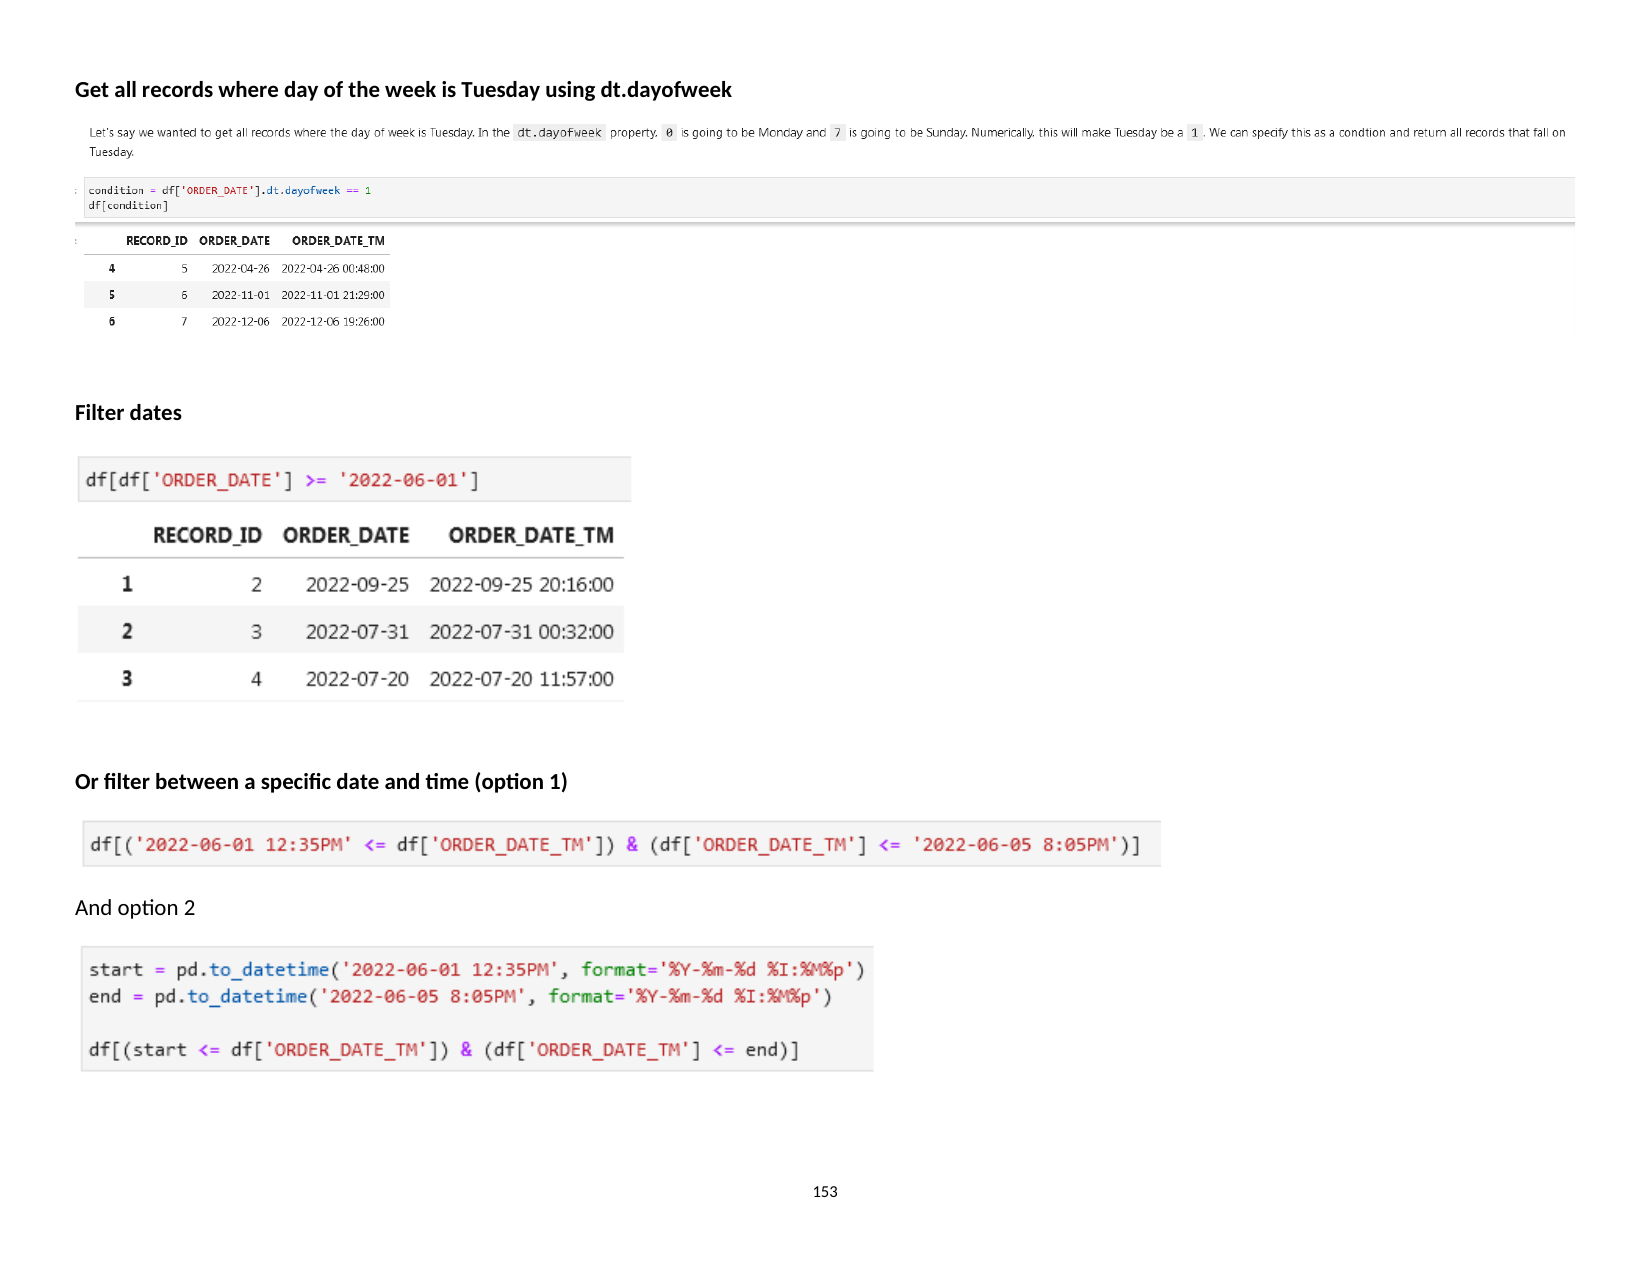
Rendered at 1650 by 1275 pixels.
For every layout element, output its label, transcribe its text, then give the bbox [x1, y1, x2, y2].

text Get all records where day of the week is Tuesday using dt.dayofweek [75, 75, 1575, 103]
text And option 2 [75, 893, 1575, 922]
picture [75, 940, 874, 1086]
picture [75, 121, 1575, 333]
text Filter dates [75, 398, 1575, 426]
text Or filter between a specific date and time (option 1) [75, 767, 1575, 795]
picture [75, 445, 632, 702]
picture [75, 813, 1162, 875]
